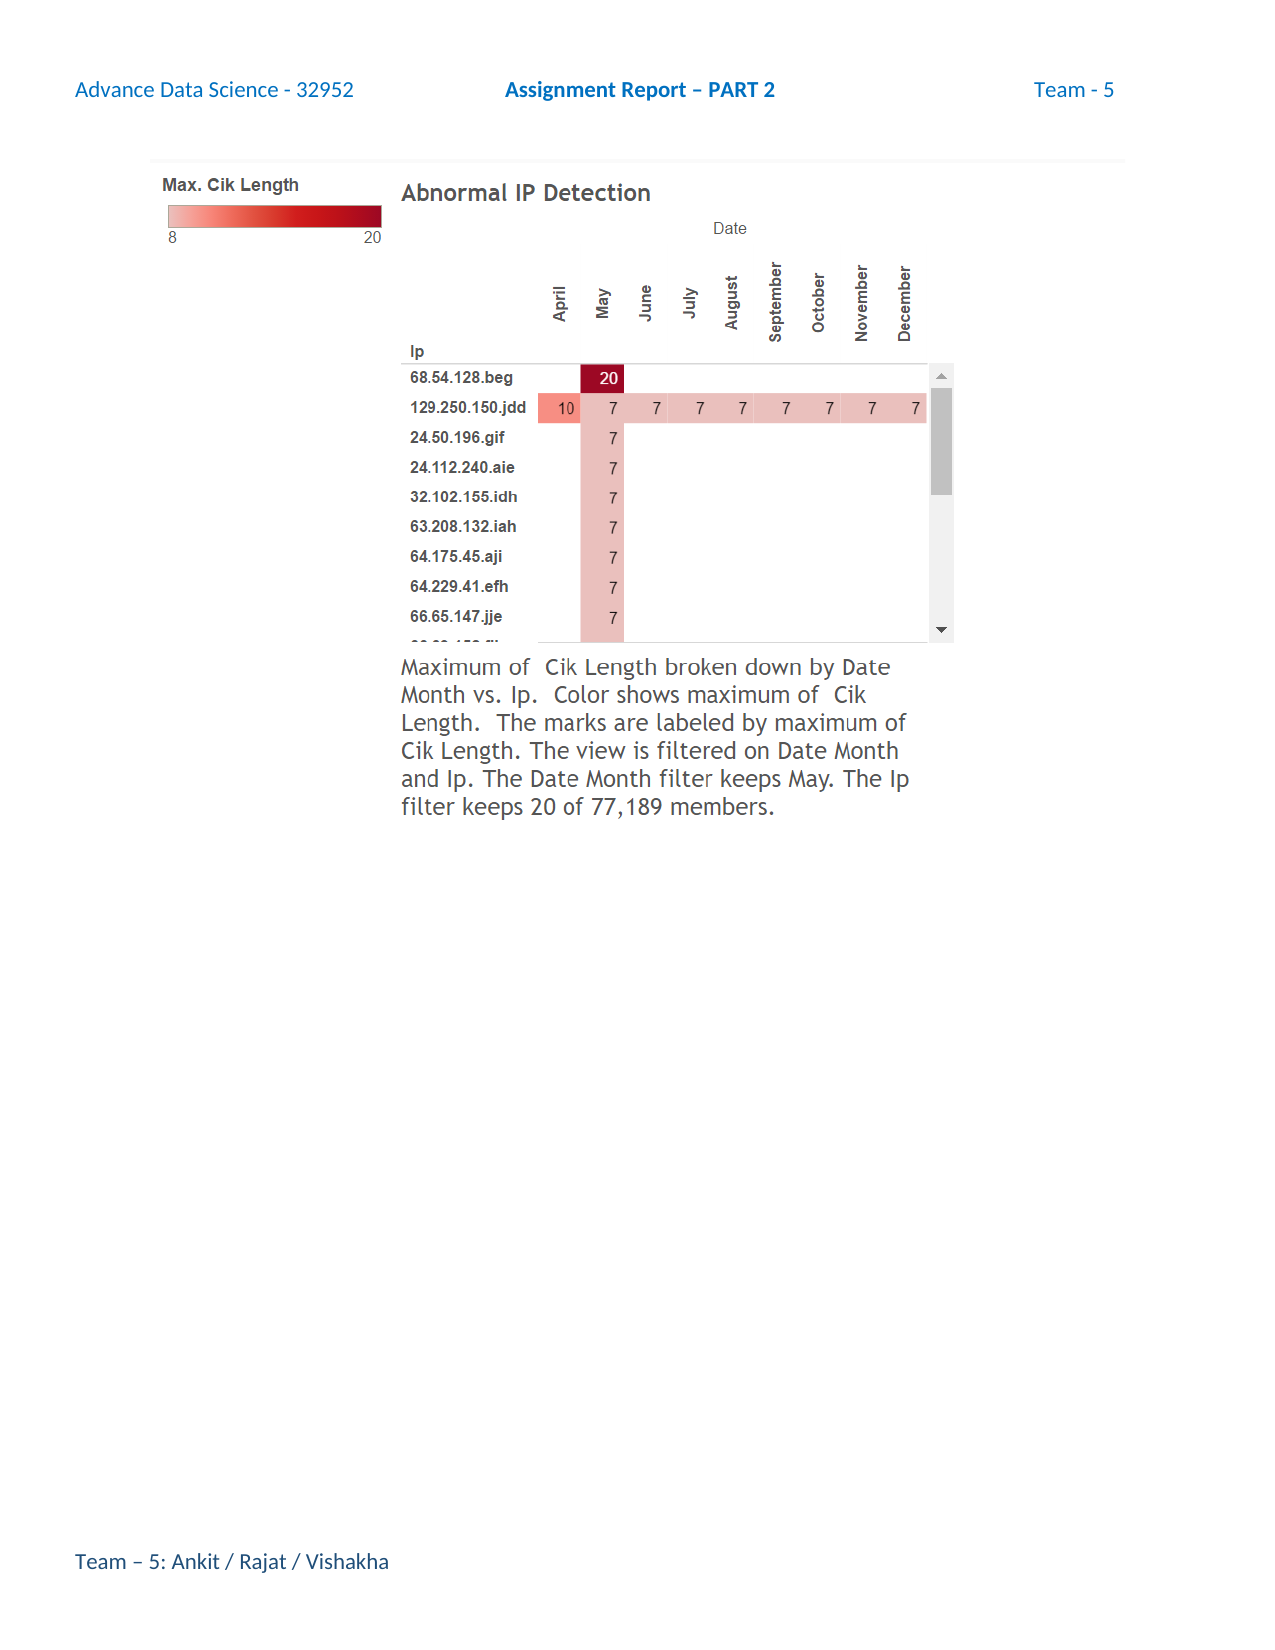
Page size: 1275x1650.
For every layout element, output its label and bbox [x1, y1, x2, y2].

picture [150, 159, 1125, 832]
